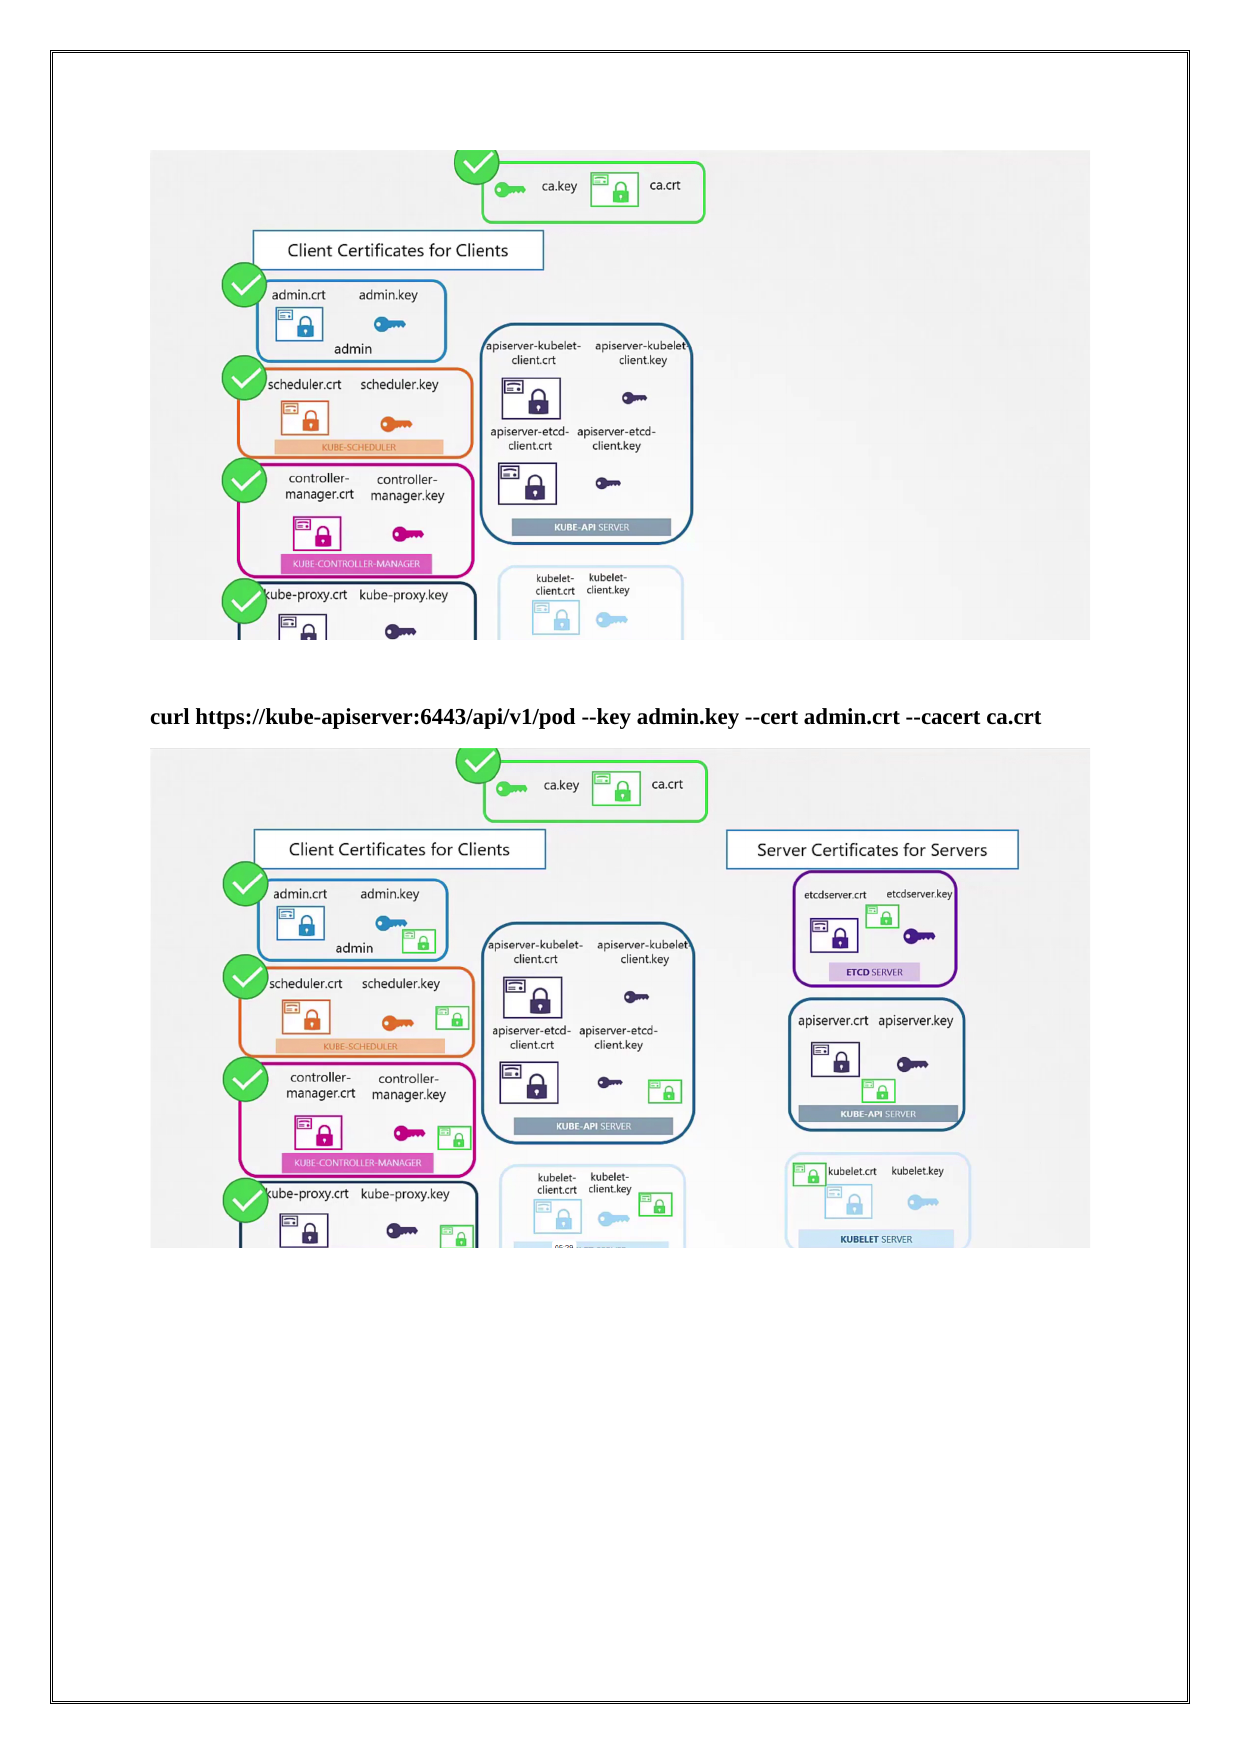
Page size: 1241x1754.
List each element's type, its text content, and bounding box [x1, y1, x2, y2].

text curl https://kube-apiserver:6443/api/v1/pod --key admin.key --cert admin.crt --cacert ca.crt [150, 703, 1090, 729]
picture [150, 150, 1091, 640]
picture [150, 748, 1091, 1248]
